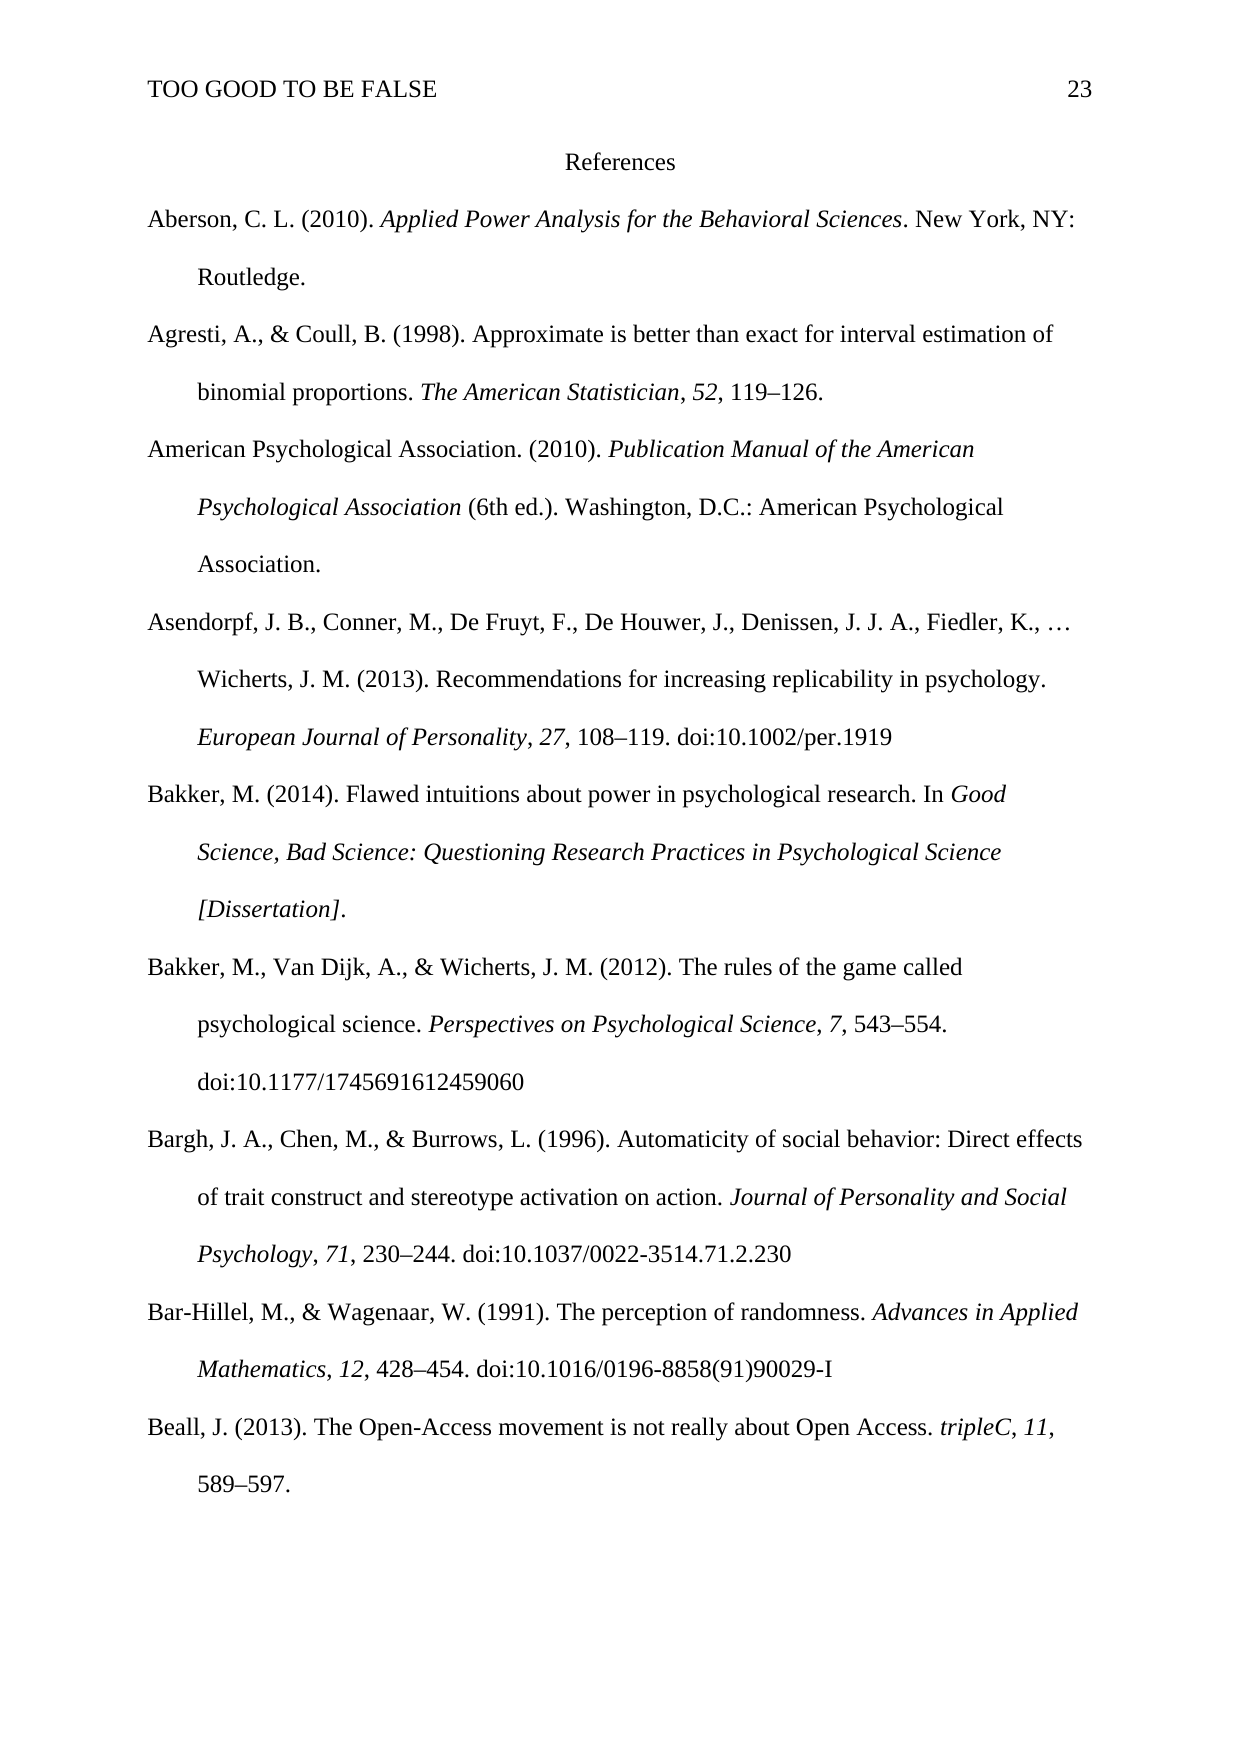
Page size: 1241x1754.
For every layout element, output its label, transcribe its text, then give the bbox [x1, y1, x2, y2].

text Beall, J. (2013). The Open-Access movement is not really about Open Access. tripleC, 11, 589–597. [147, 1412, 1093, 1498]
text Agresti, A., & Coull, B. (1998). Approximate is better than exact for interval estimation of binomial proportions. The American Statistician, 52, 119–126. [147, 319, 1093, 406]
text Aberson, C. L. (2010). Applied Power Analysis for the Behavioral Sciences. New York, NY: Routledge. [147, 204, 1093, 291]
subtitle References [147, 147, 1093, 176]
text Bargh, J. A., Chen, M., & Burrows, L. (1996). Automaticity of social behavior: Direct effects of trait construct and stereotype activation on action. Journal of Personality and Social Psychology, 71, 230–244. doi:10.1037/0022-3514.71.2.230 [147, 1124, 1093, 1268]
text Bakker, M., Van Dijk, A., & Wicherts, J. M. (2012). The rules of the game called psychological science. Perspectives on Psychological Science, 7, 543–554. doi:10.1177/1745691612459060 [147, 952, 1093, 1096]
text Bakker, M. (2014). Flawed intuitions about power in psychological research. In Good Science, Bad Science: Questioning Research Practices in Psychological Science [Dissertation]. [147, 779, 1093, 923]
text Bar-Hillel, M., & Wagenaar, W. (1991). The perception of randomness. Advances in Applied Mathematics, 12, 428–454. doi:10.1016/0196-8858(91)90029-I [147, 1297, 1093, 1383]
text Asendorpf, J. B., Conner, M., De Fruyt, F., De Houwer, J., Denissen, J. J. A., Fiedler, K., … Wicherts, J. M. (2013). Recommendations for increasing replicability in psychology. European Journal of Personality, 27, 108–119. doi:10.1002/per.1919 [147, 607, 1093, 751]
text American Psychological Association. (2010). Publication Manual of the American Psychological Association (6th ed.). Washington, D.C.: American Psychological Association. [147, 434, 1093, 578]
